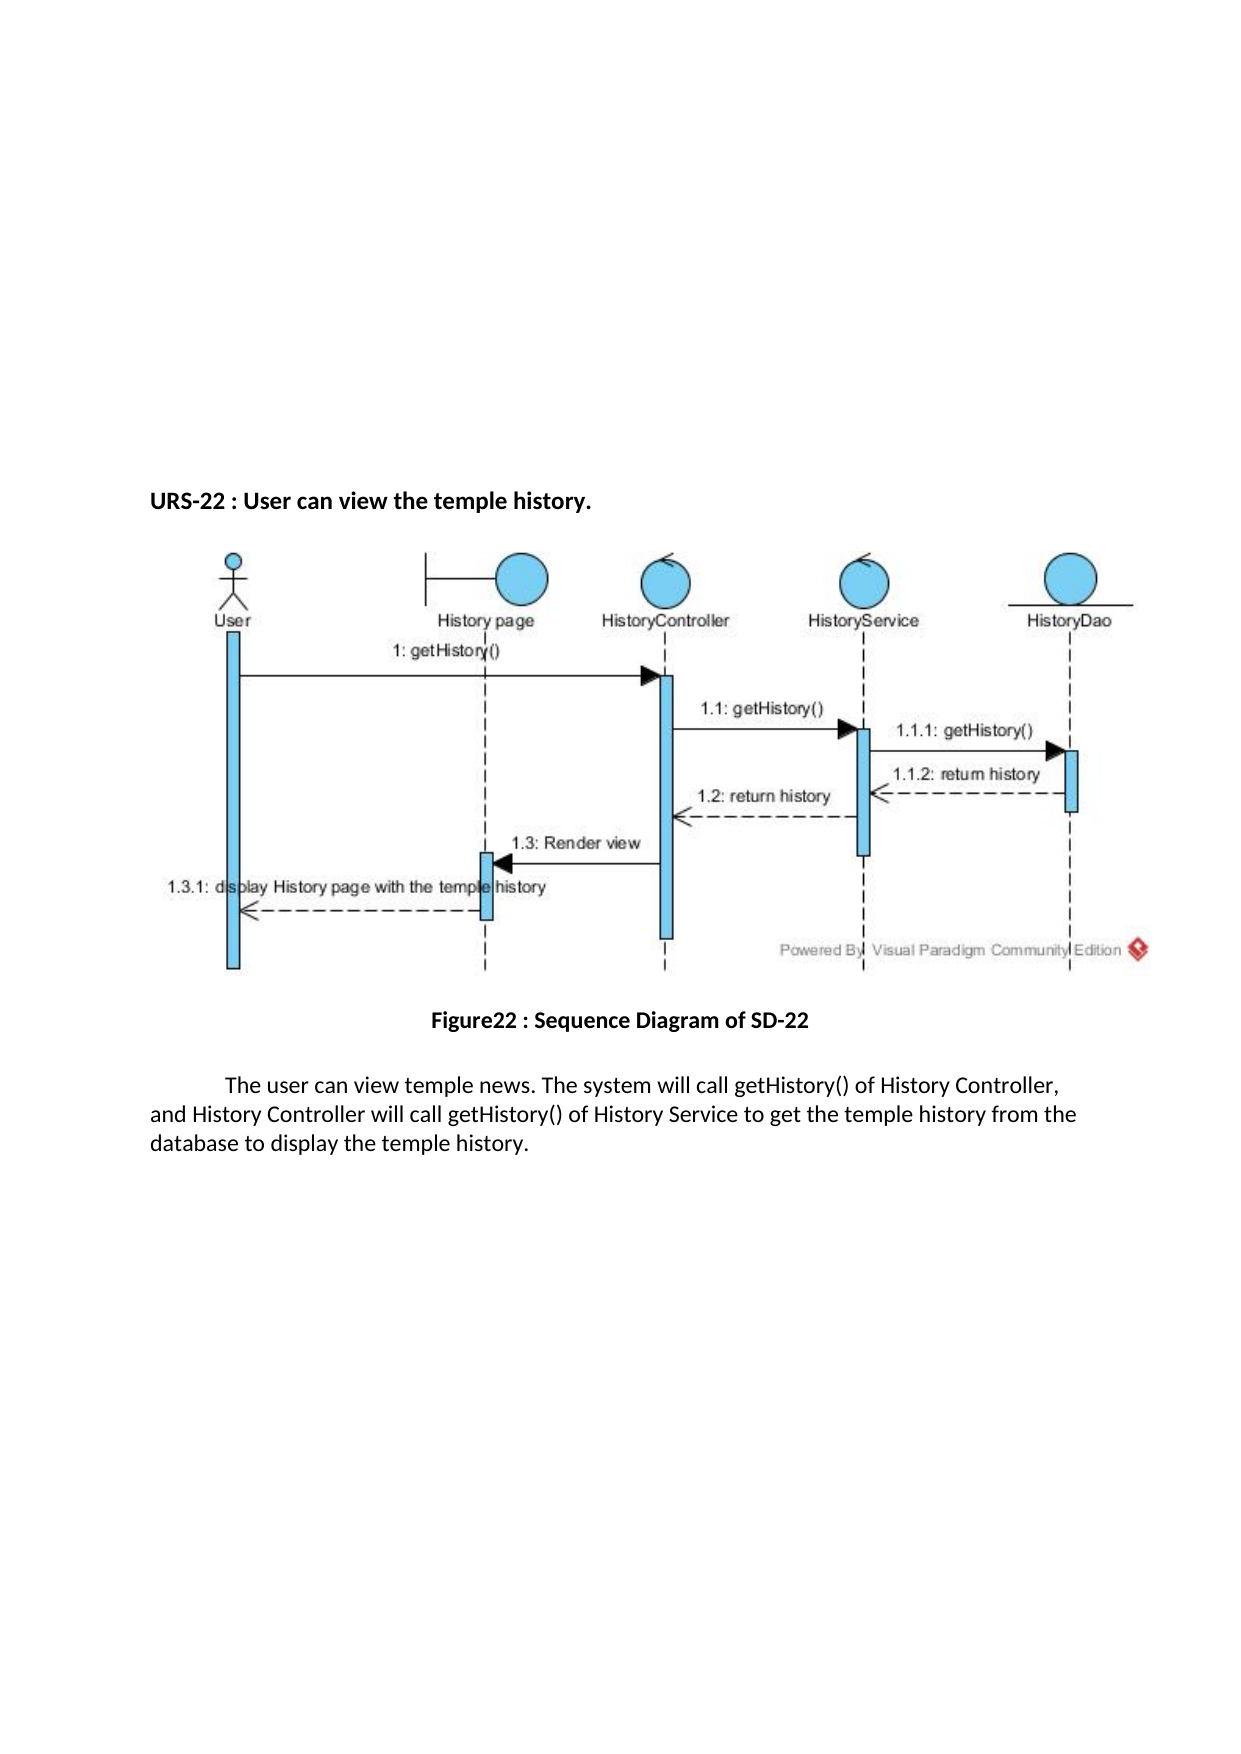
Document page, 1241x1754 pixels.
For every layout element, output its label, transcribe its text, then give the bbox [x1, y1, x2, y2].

text URS-22 : User can view the temple history. [150, 485, 1090, 515]
picture [150, 551, 1157, 976]
text The user can view temple news. The system will call getHistory() of History Controller, and History Controller will call getHistory() of History Service to get the temple history from the database to display the temple history. [150, 1070, 1090, 1157]
text Figure22 : Sequence Diagram of SD-22 [150, 1005, 1090, 1034]
